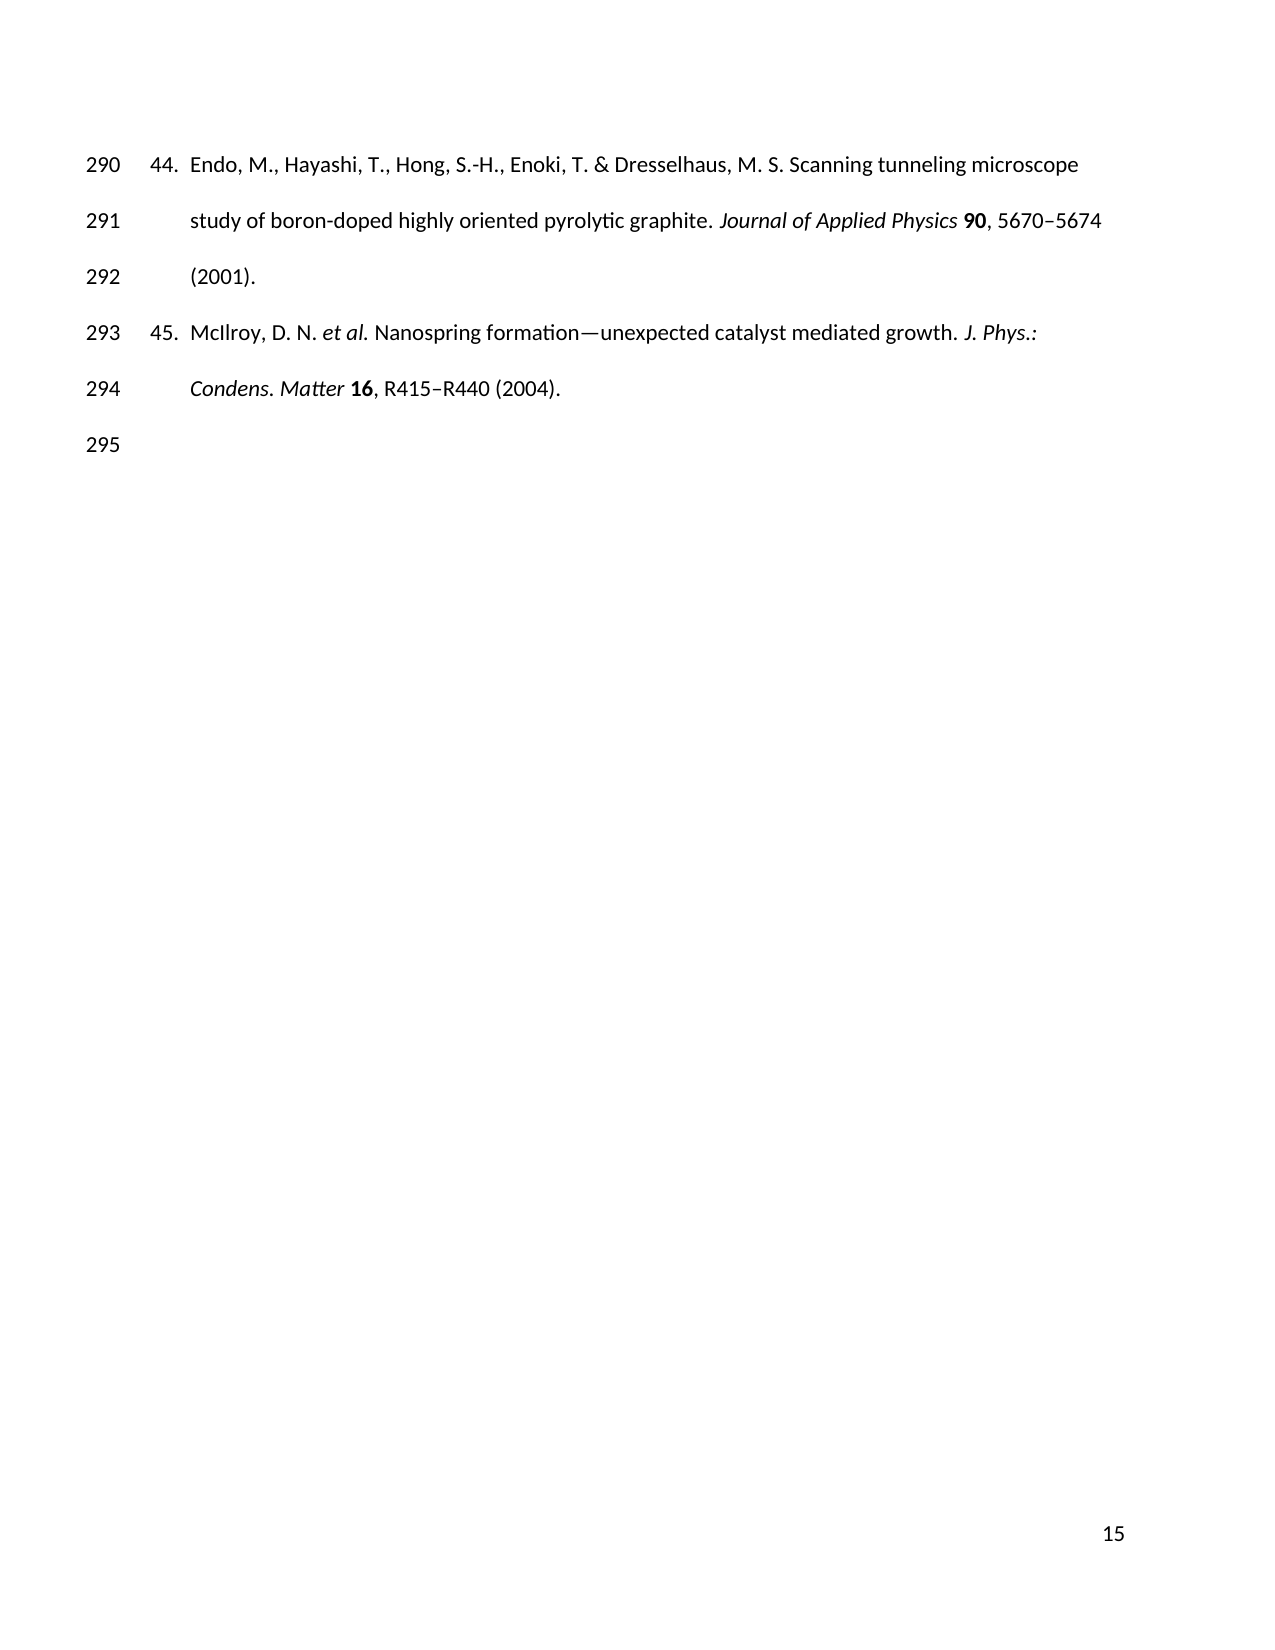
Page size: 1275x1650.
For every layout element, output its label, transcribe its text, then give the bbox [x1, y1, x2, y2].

text 45. McIlroy, D. N. et al. Nanospring formation—unexpected catalyst mediated growth. J. Phys.: Condens. Matter 16, R415–R440 (2004). [150, 318, 1125, 402]
text 44. Endo, M., Hayashi, T., Hong, S.-H., Enoki, T. & Dresselhaus, M. S. Scanning tunneling microscope study of boron-doped highly oriented pyrolytic graphite. Journal of Applied Physics 90, 5670–5674 (2001). [150, 150, 1125, 290]
